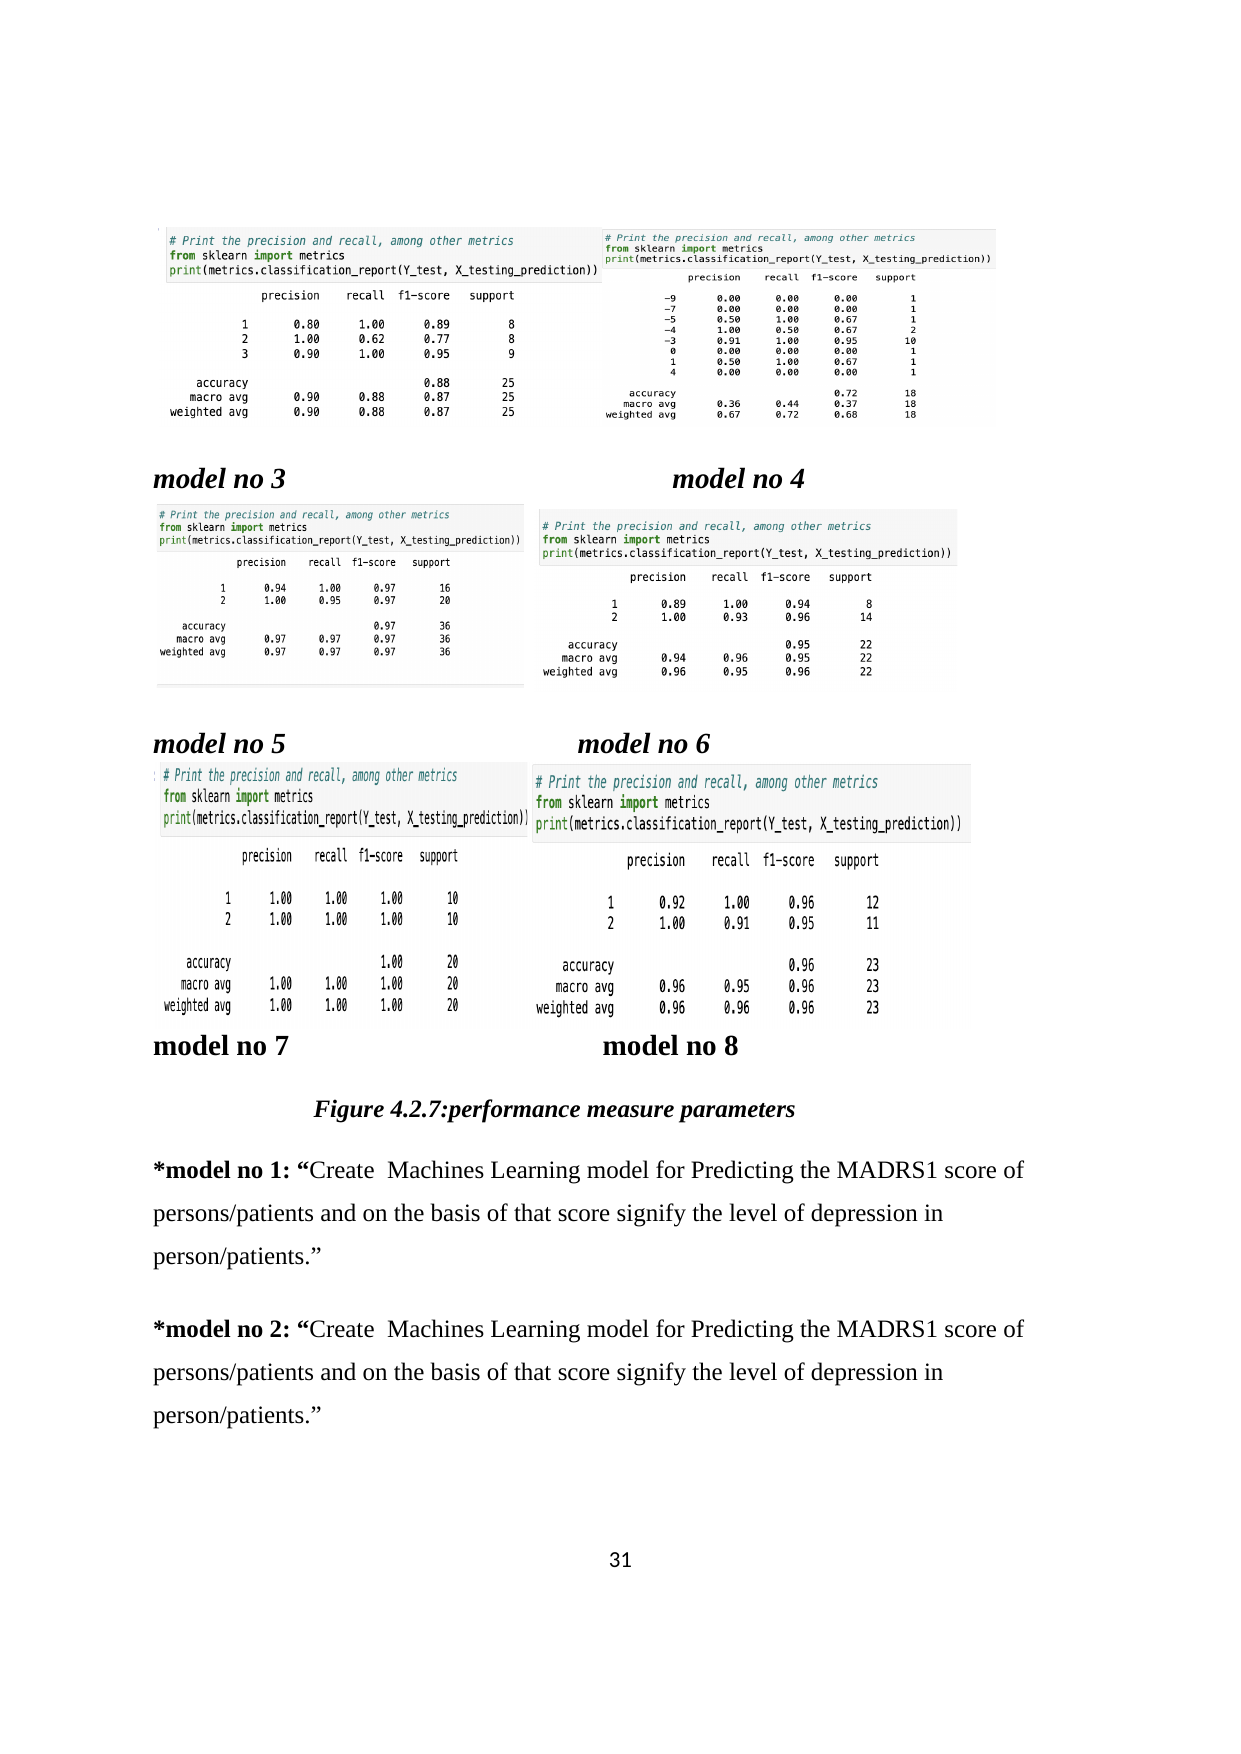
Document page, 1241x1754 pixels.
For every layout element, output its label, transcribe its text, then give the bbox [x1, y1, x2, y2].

picture [156, 504, 524, 688]
picture [158, 227, 996, 427]
text model no 5 model no 6 [153, 592, 1087, 760]
picture [534, 509, 958, 692]
text Figure 4.2.7:performance measure parameters [153, 1094, 1087, 1123]
text *model no 1: “Create Machines Learning model for Predicting the MADRS1 score of persons/patients and on the basis of that score signify the level of depression in person/patients.” [153, 1155, 1087, 1270]
picture [154, 762, 971, 1029]
text *model no 2: “Create Machines Learning model for Predicting the MADRS1 score of persons/patients and on the basis of that score signify the level of depression in person/patients.” [153, 1314, 1087, 1429]
